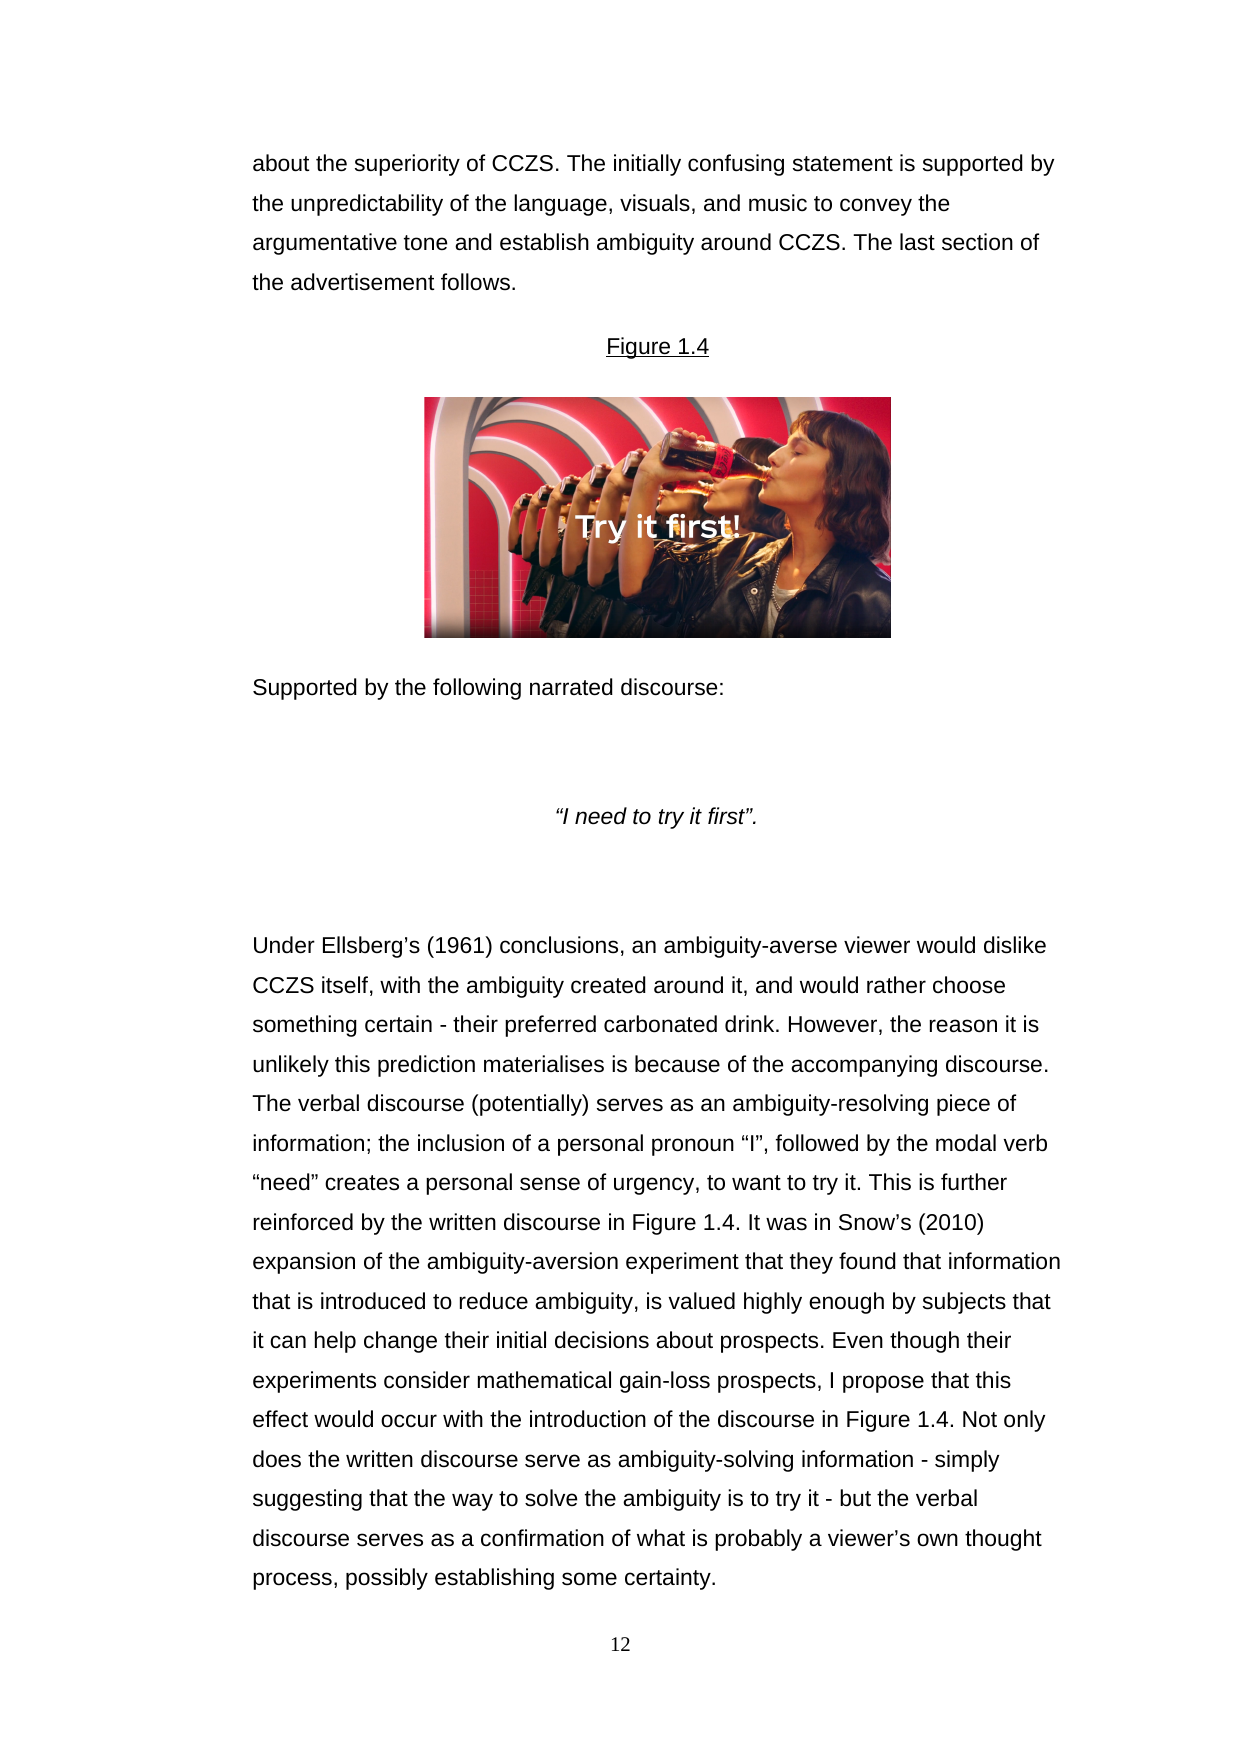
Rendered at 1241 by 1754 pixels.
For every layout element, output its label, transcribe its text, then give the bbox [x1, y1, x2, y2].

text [252, 150, 1063, 295]
text “I need to try it first”. [177, 803, 1063, 830]
text Figure 1.4 [177, 333, 1063, 359]
text Supported by the following narrated discourse: [177, 674, 1063, 701]
picture [424, 397, 891, 638]
text Under Ellsberg’s (1961) conclusions, an ambiguity-averse viewer would dislike CCZS itself, with the ambiguity created around it, and would rather choose something certain - their preferred carbonated drink. However, the reason it is unlikely this prediction materialises is because of the accompanying discourse. The verbal discourse (potentially) serves as an ambiguity-resolving piece of information; the inclusion of a personal pronoun “I”, followed by the modal verb “need” creates a personal sense of urgency, to want to try it. This is further reinforced by the written discourse in Figure 1.4. It was in Snow’s (2010) expansion of the ambiguity-aversion experiment that they found that information that is introduced to reduce ambiguity, is valued highly enough by subjects that it can help change their initial decisions about prospects. Even though their experiments consider mathematical gain-loss prospects, I propose that this effect would occur with the introduction of the discourse in Figure 1.4. Not only does the written discourse serve as ambiguity-solving information - simply suggesting that the way to solve the ambiguity is to try it - but the verbal discourse serves as a confirmation of what is probably a viewer’s own thought process, possibly establishing some certainty. [252, 932, 1063, 1590]
